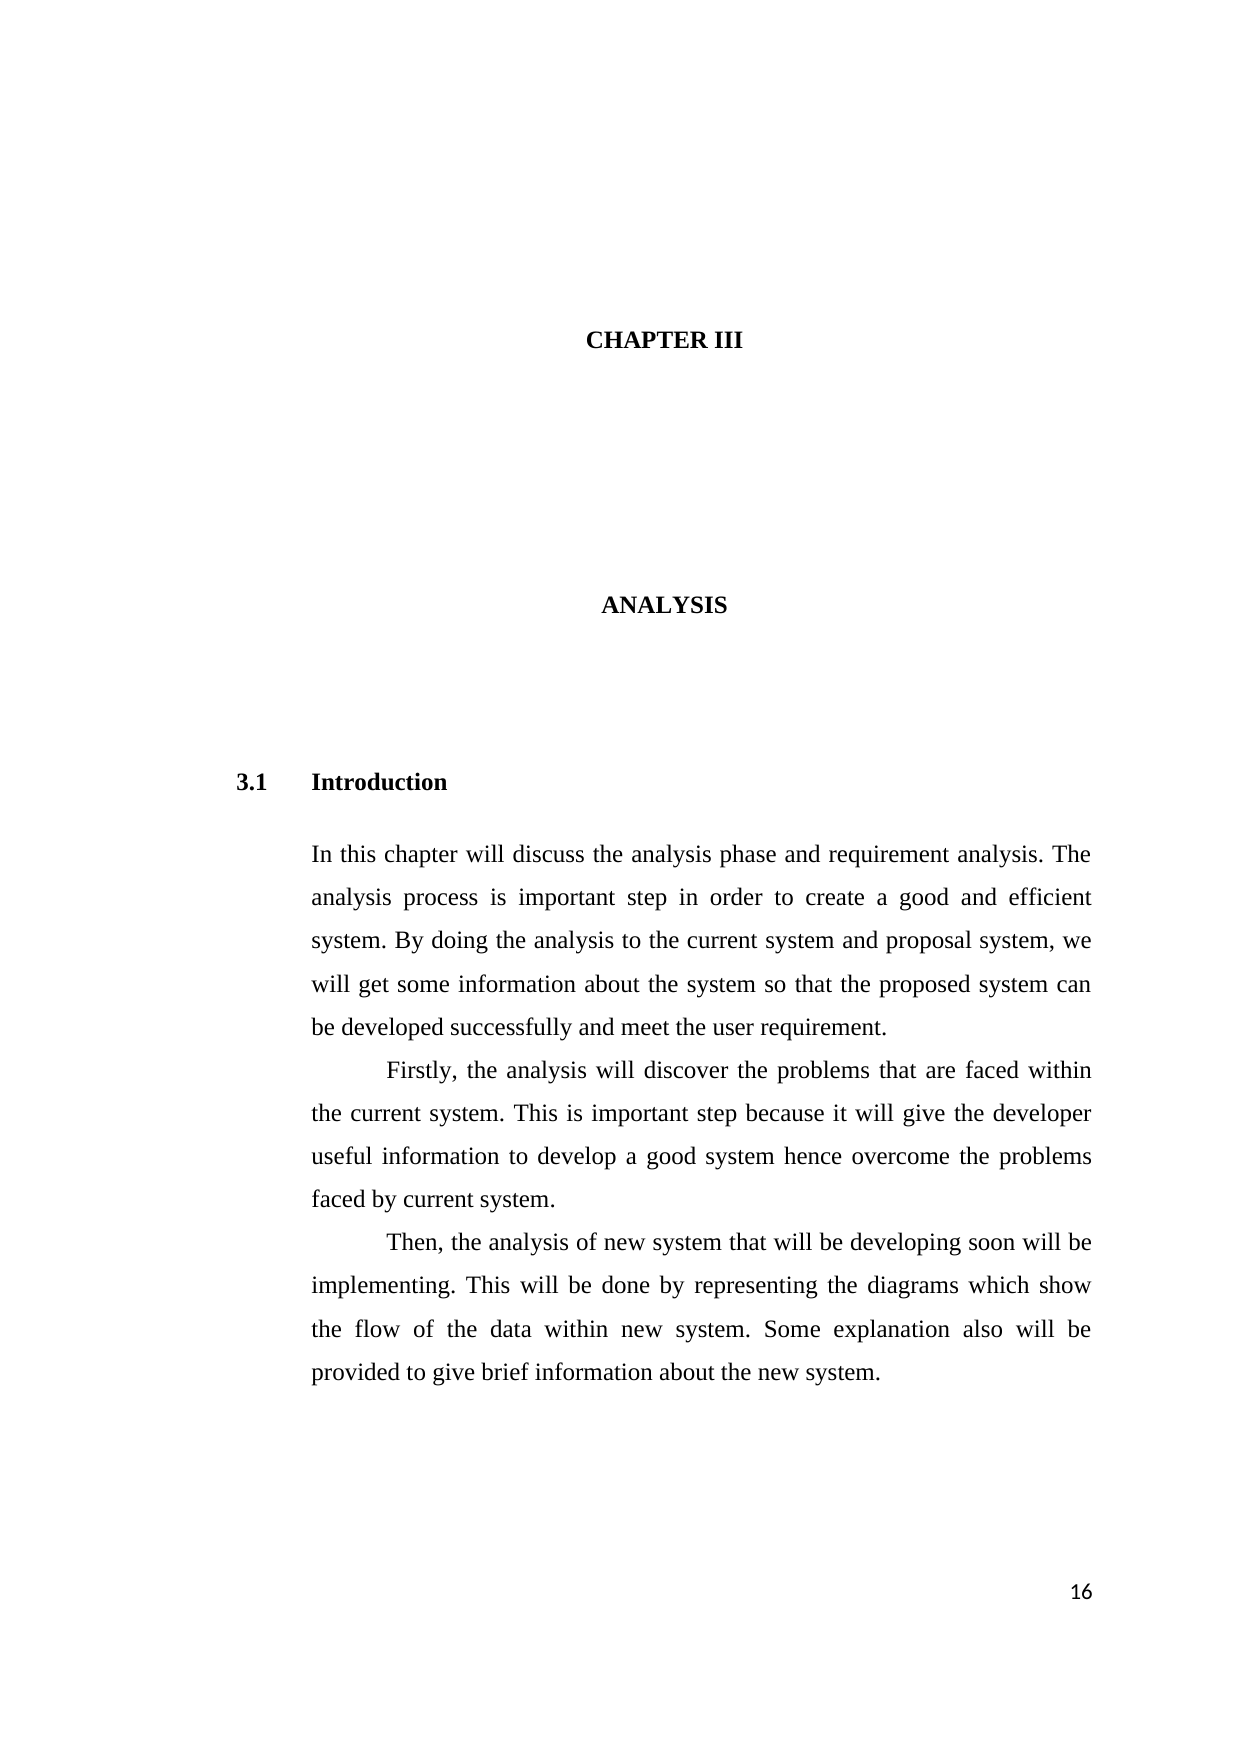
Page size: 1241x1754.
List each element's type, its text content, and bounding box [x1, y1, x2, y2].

text CHAPTER III [236, 325, 1092, 353]
text ANALYSIS [236, 590, 1092, 619]
list Firstly, the analysis will discover the problems that are faced within the current system. This is important step because it will give the developer useful information to develop a good system hence overcome the problems faced by current system. [311, 1055, 1092, 1213]
list In this chapter will discuss the analysis phase and requirement analysis. The analysis process is important step in order to create a good and efficient system. By doing the analysis to the current system and proposal system, we will get some information about the system so that the proposed system can be developed successfully and meet the user requirement. [311, 839, 1092, 1041]
list Then, the analysis of new system that will be developing soon will be implementing. This will be done by representing the diagrams which show the flow of the data within new system. Some explanation also will be provided to give brief information about the new system. [311, 1227, 1092, 1386]
list Introduction [236, 767, 1092, 796]
